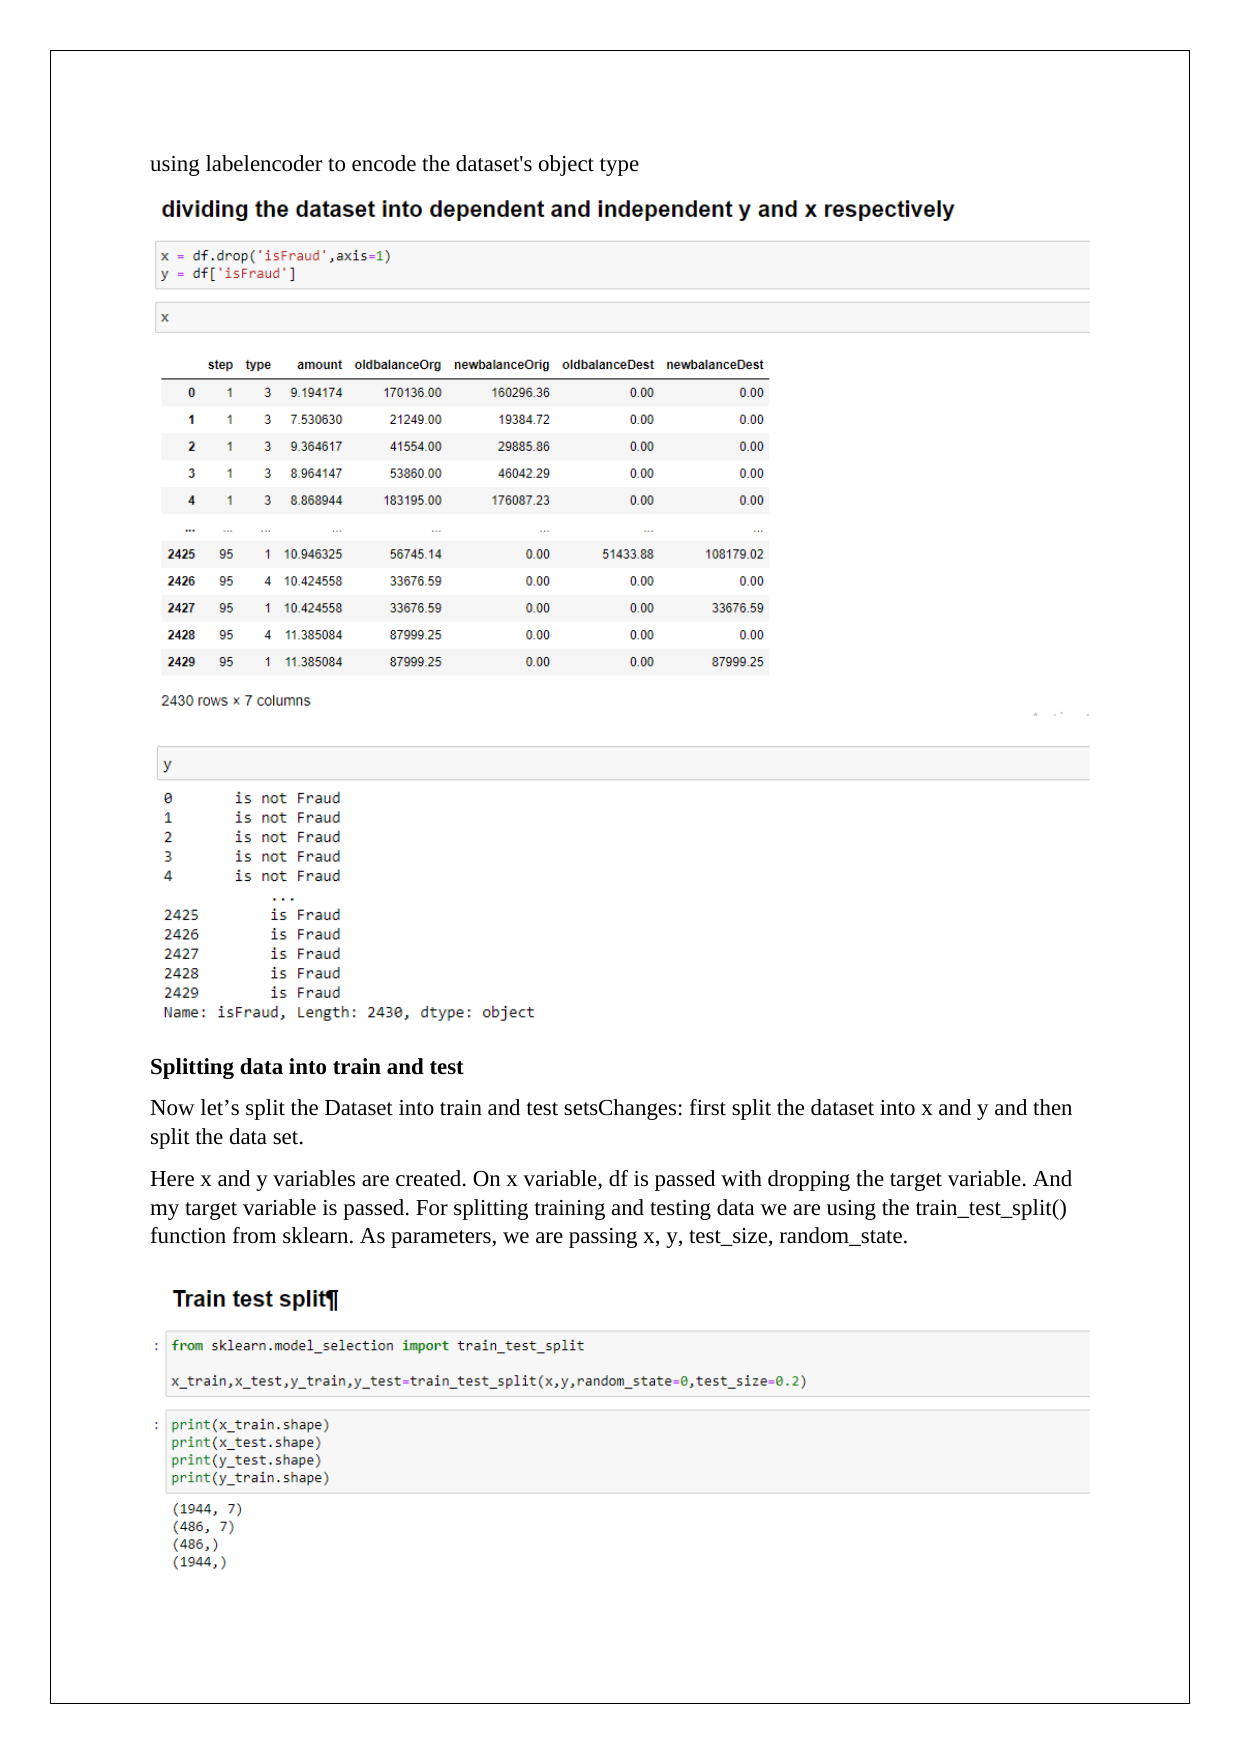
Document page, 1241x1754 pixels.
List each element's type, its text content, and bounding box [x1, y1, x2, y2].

text Here x and y variables are created. On x variable, df is passed with dropping the target variable. And my target variable is passed. For splitting training and testing data we are using the train_test_split() function from sklearn. As parameters, we are passing x, y, test_size, random_state. [150, 1164, 1090, 1249]
text Splitting data into train and test [150, 1053, 1090, 1079]
picture [150, 730, 1090, 1038]
picture [150, 191, 1090, 716]
text Now let’s split the Dataset into train and test setsChanges: first split the dataset into x and y and then split the data set. [150, 1094, 1090, 1149]
picture [150, 1263, 1090, 1582]
text using labelencoder to encode the dataset's object type [150, 150, 1090, 176]
